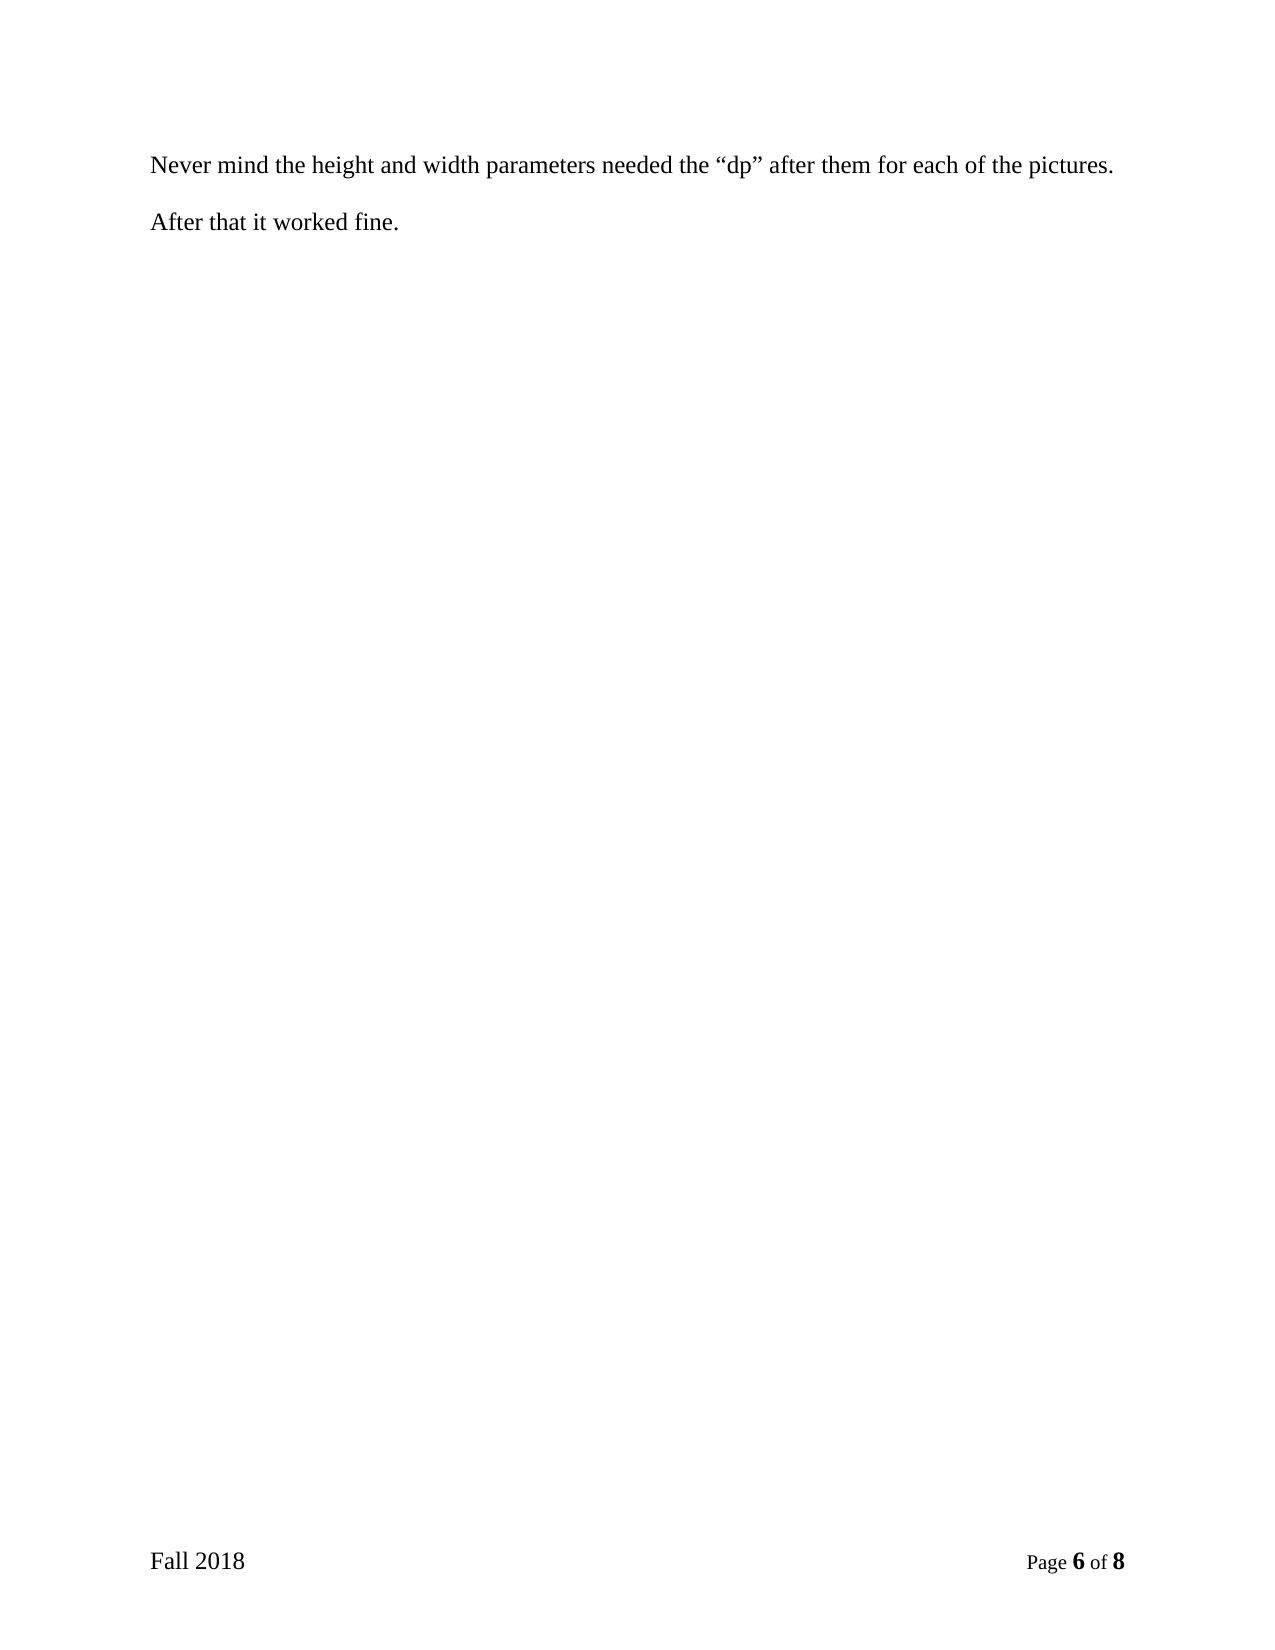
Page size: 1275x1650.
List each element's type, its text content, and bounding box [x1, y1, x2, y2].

text Never mind the height and width parameters needed the “dp” after them for each of the pictures. After that it worked fine. [150, 150, 1125, 236]
